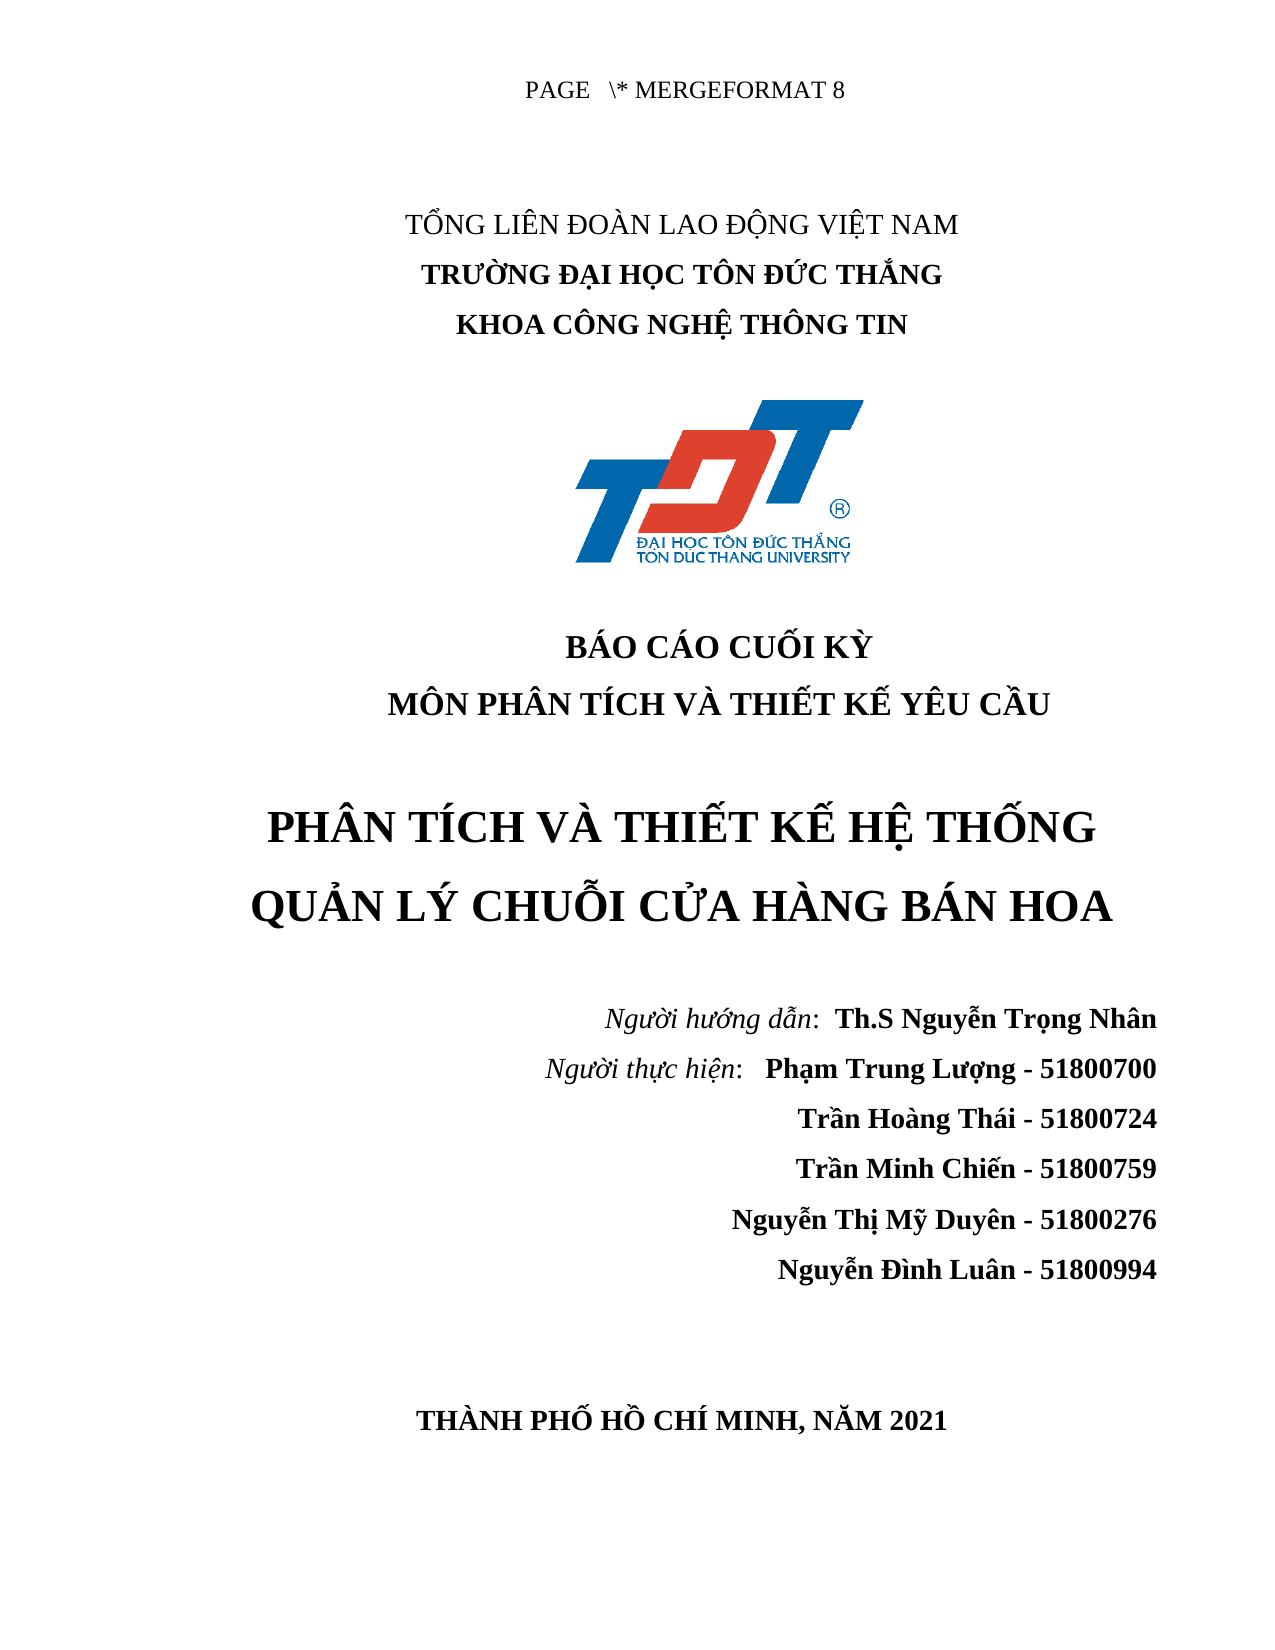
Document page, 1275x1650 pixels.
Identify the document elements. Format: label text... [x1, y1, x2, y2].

text Nguyễn Đình Luân - 51800994 [207, 1252, 1157, 1286]
text Nguyễn Thị Mỹ Duyên - 51800276 [207, 1202, 1157, 1236]
text MÔN PHÂN TÍCH VÀ THIẾT KẾ YÊU CẦU [207, 684, 1157, 723]
picture [575, 400, 864, 563]
text Người thực hiện: Phạm Trung Lượng - 51800700 [207, 1051, 1157, 1084]
text TỔNG LIÊN ĐOÀN LAO ĐỘNG VIỆT NAM [207, 207, 1157, 240]
text KHOA CÔNG NGHỆ THÔNG TIN [207, 307, 1157, 341]
text Người hướng dẫn: Th.S Nguyễn Trọng Nhân [207, 1001, 1157, 1034]
text PHÂN TÍCH VÀ THIẾT KẾ HỆ THỐNG QUẢN LÝ CHUỖI CỬA HÀNG BÁN HOA [207, 799, 1157, 931]
text THÀNH PHỐ HỒ CHÍ MINH, NĂM 2021 [207, 1403, 1157, 1437]
text TRƯỜNG ĐẠI HỌC TÔN ĐỨC THẮNG [207, 257, 1157, 291]
text Trần Hoàng Thái - 51800724 [207, 1101, 1157, 1135]
text BÁO CÁO CUỐI KỲ [207, 627, 1157, 665]
text Trần Minh Chiến - 51800759 [207, 1152, 1157, 1185]
